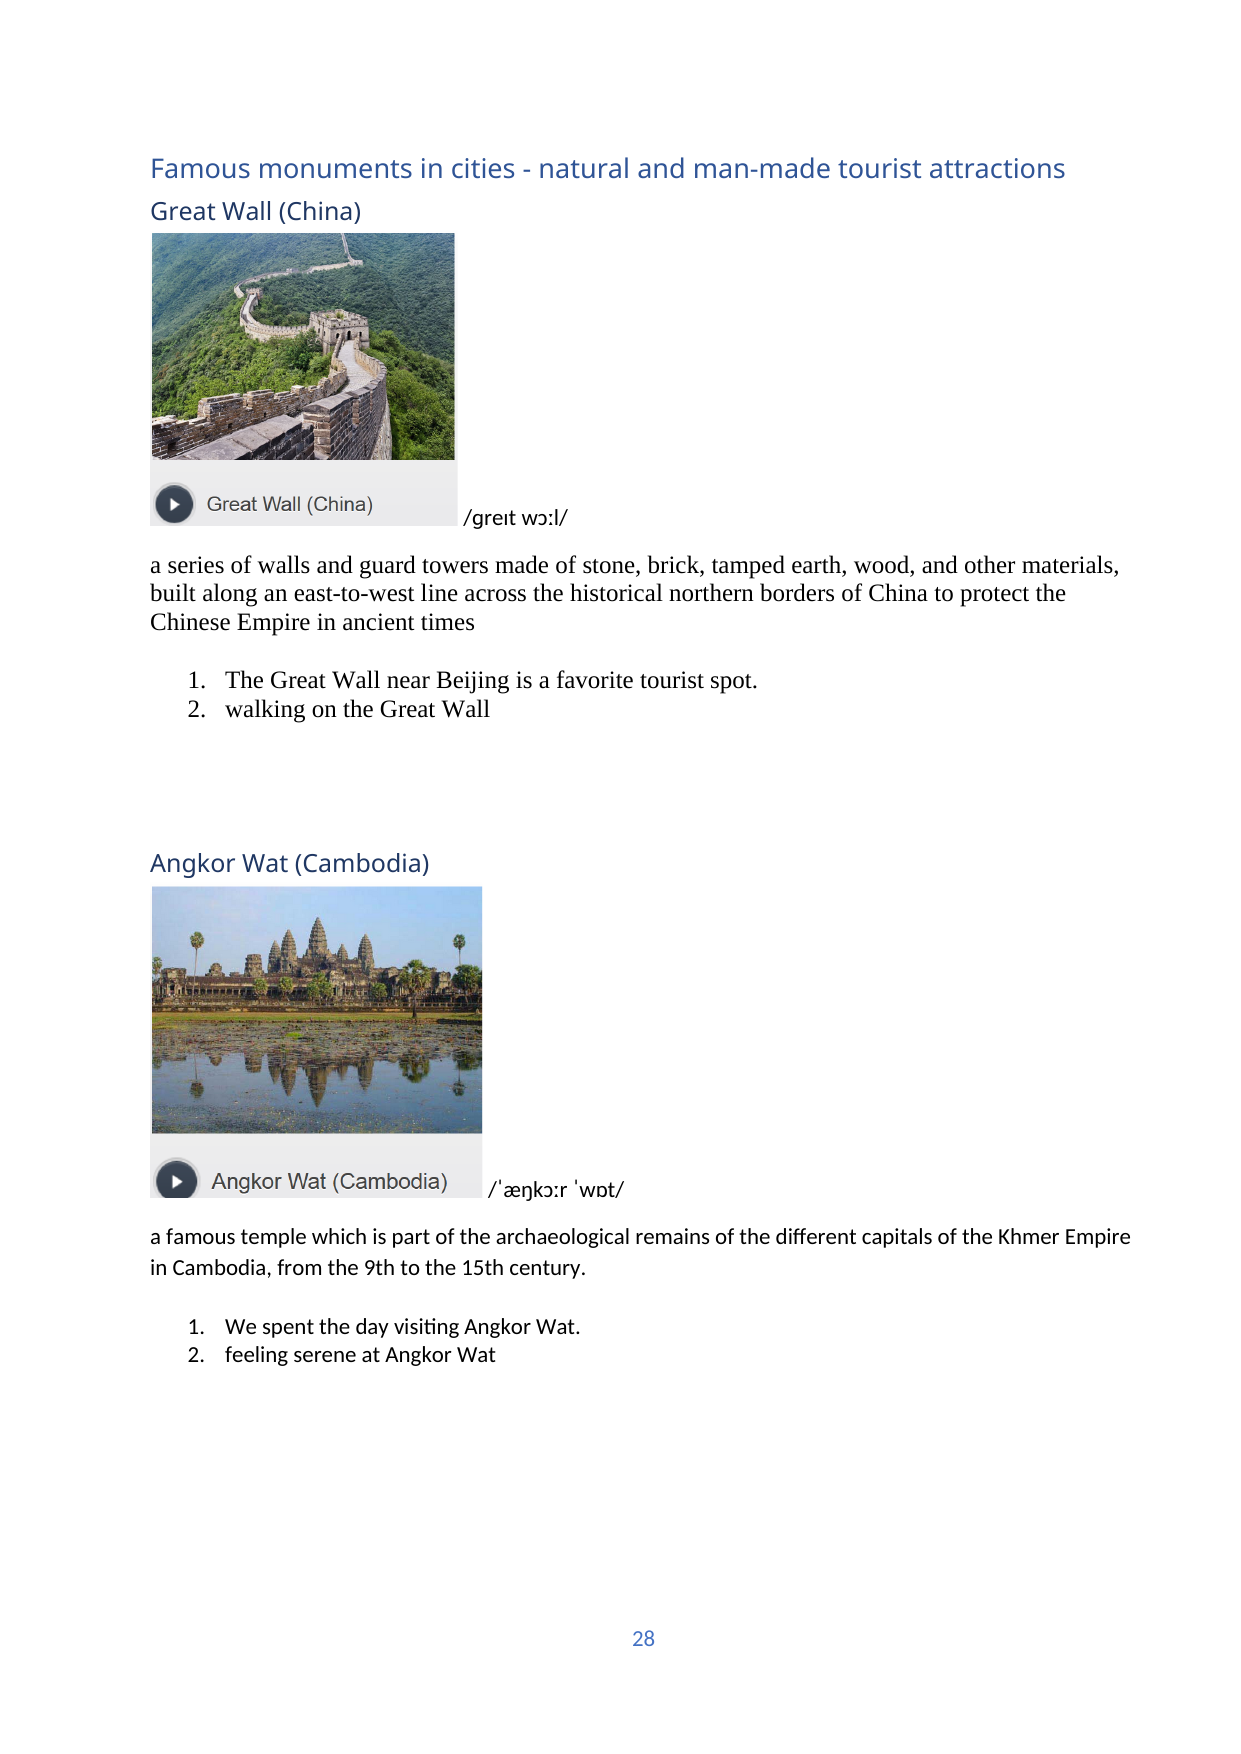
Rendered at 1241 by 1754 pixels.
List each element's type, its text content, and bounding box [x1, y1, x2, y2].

subtitle Great Wall (China) [150, 194, 1137, 228]
list We spent the day visiting Angkor Wat. [187, 1312, 1137, 1340]
subtitle Famous monuments in cities - natural and man-made tourist attractions [150, 150, 1137, 187]
list walking on the Great Wall [187, 694, 1137, 723]
picture [150, 882, 483, 1198]
text a series of walls and guard towers made of stone, brick, tamped earth, wood, and other materials, built along an east-to-west line across the historical northern borders of China to protect the Chinese Empire in ancient times [150, 550, 1137, 636]
list The Great Wall near Beijing is a favorite tourist spot. [187, 665, 1137, 694]
list feeling serene at Angkor Wat [187, 1340, 1137, 1368]
picture [150, 230, 458, 526]
subtitle Angkor Wat (Cambodia) [150, 846, 1137, 879]
text a famous temple which is part of the archaeological remains of the different capitals of the Khmer Empire in Cambodia, from the 9th to the 15th century. [150, 1222, 1137, 1281]
